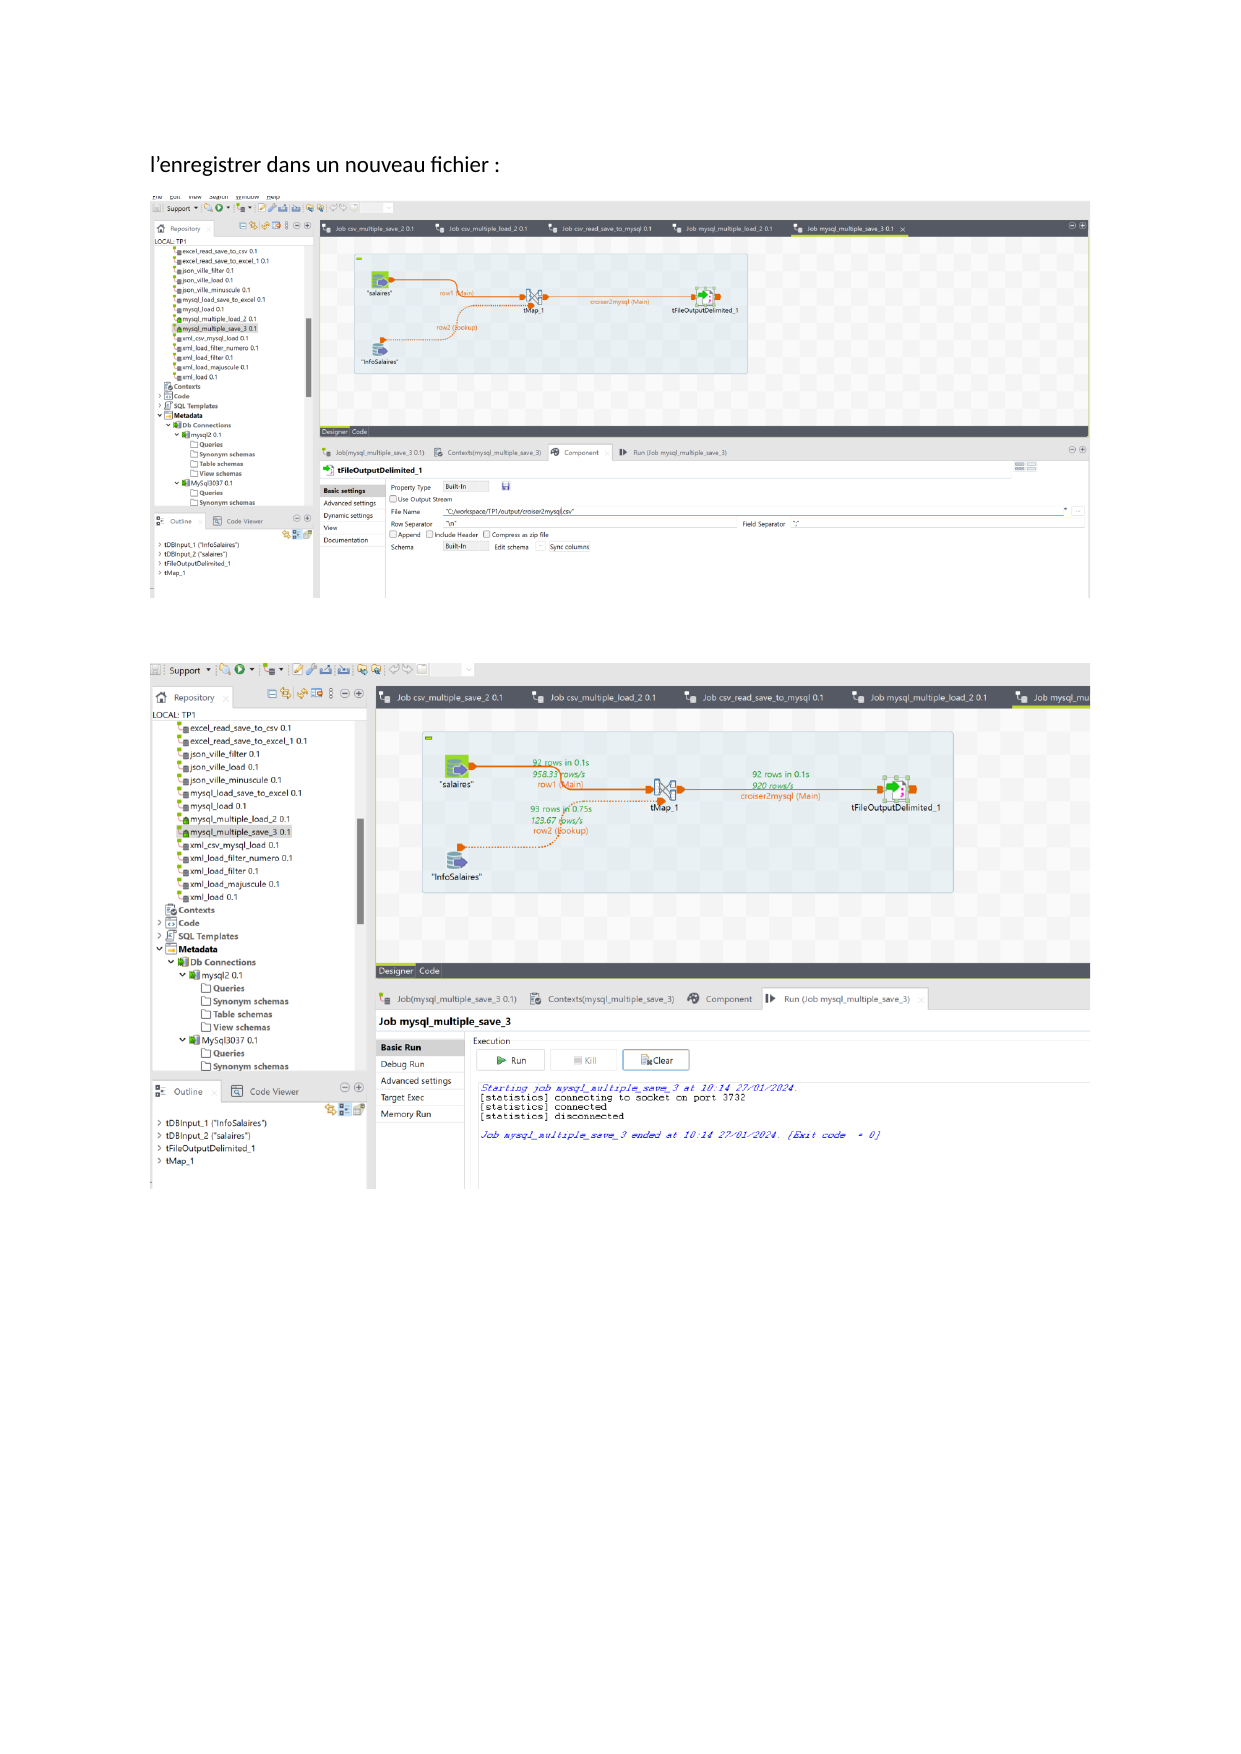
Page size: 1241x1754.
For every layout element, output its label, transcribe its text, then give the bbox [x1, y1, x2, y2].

picture [150, 663, 1091, 1189]
text l’enregistrer dans un nouveau fichier : [150, 150, 1090, 178]
picture [150, 196, 1091, 598]
